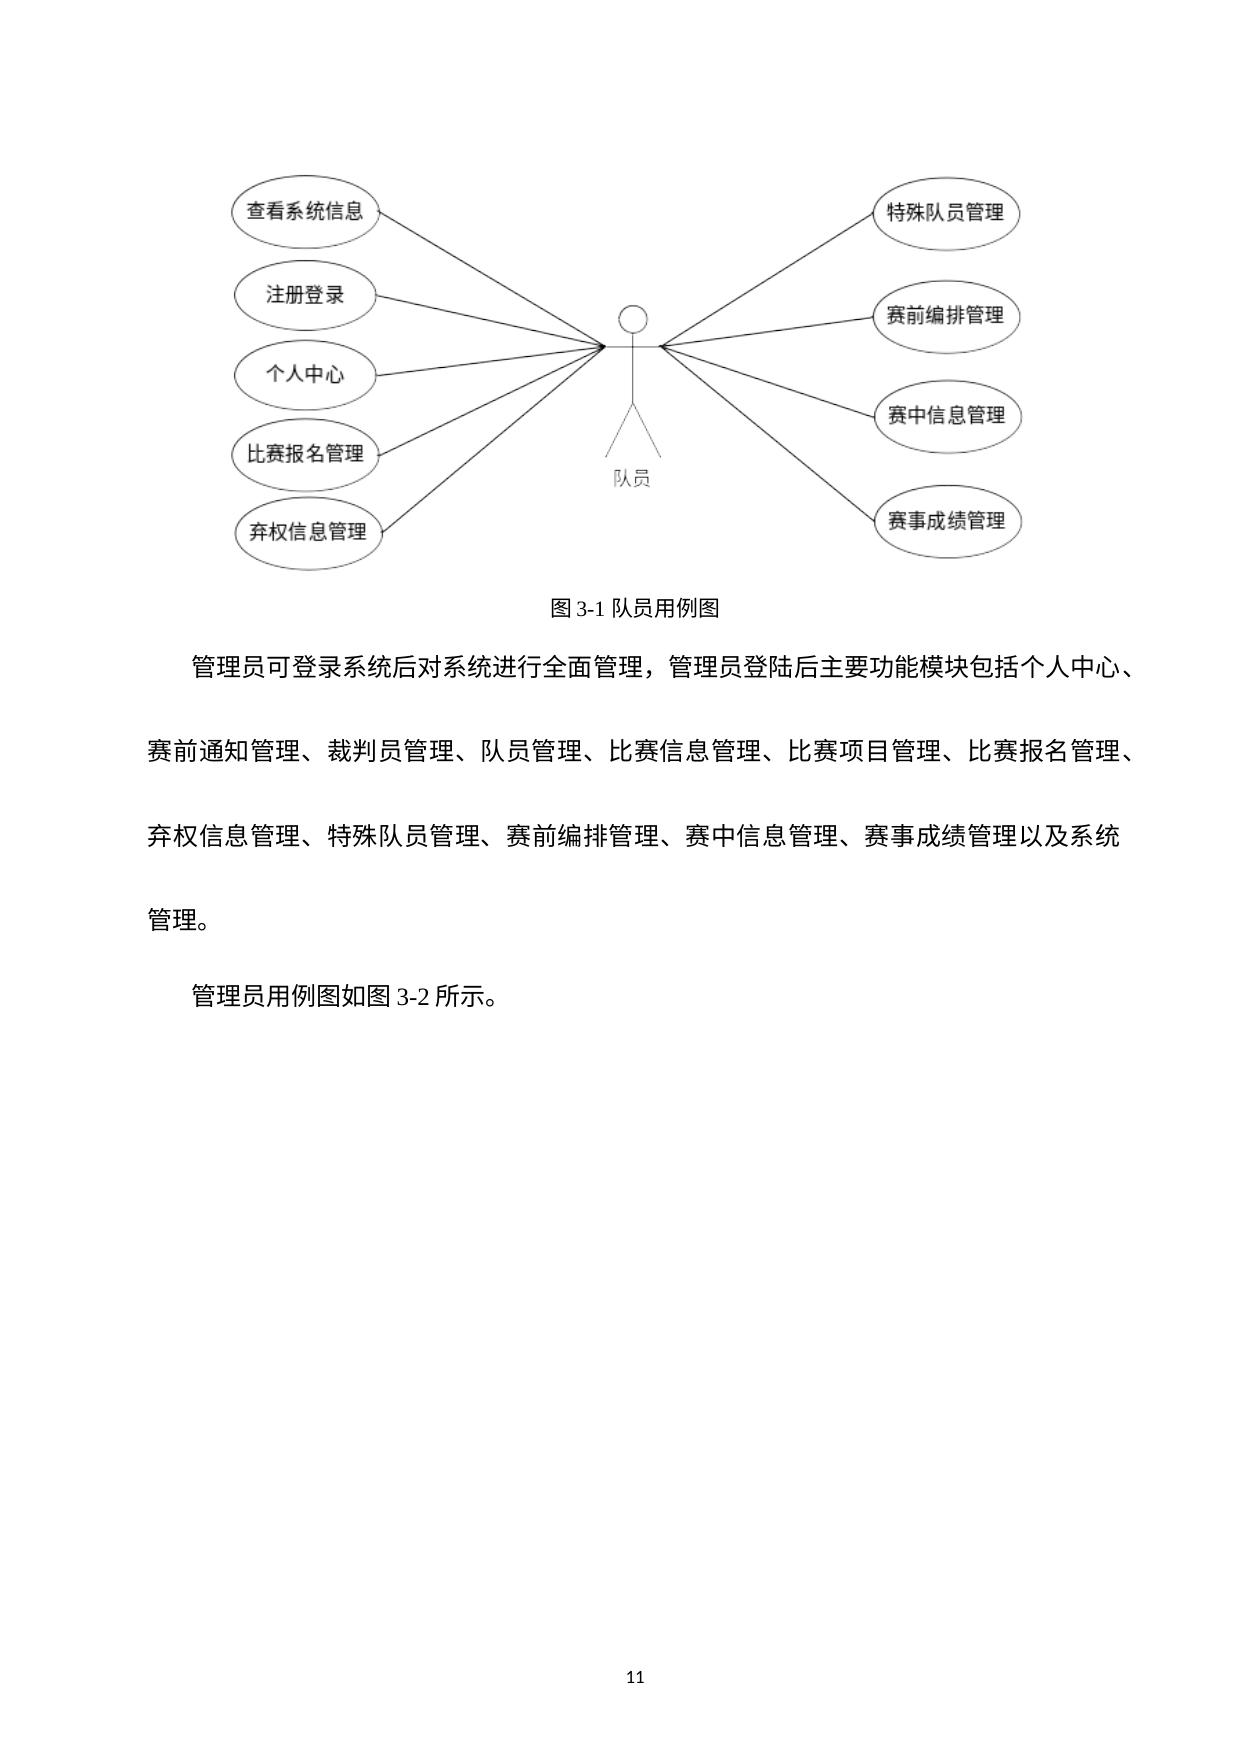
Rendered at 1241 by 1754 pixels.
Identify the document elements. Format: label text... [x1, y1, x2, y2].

text 管理员可登录系统后对系统进行全面管理，管理员登陆后主要功能模块包括个人中心、赛前通知管理、裁判员管理、队员管理、比赛信息管理、比赛项目管理、比赛报名管理、弃权信息管理、特殊队员管理、赛前编排管理、赛中信息管理、赛事成绩管理以及系统管理。 [148, 633, 1122, 951]
text 管理员用例图如图3-2所示。 [148, 962, 1122, 1027]
text 图3-1 队员用例图 [148, 591, 1122, 623]
